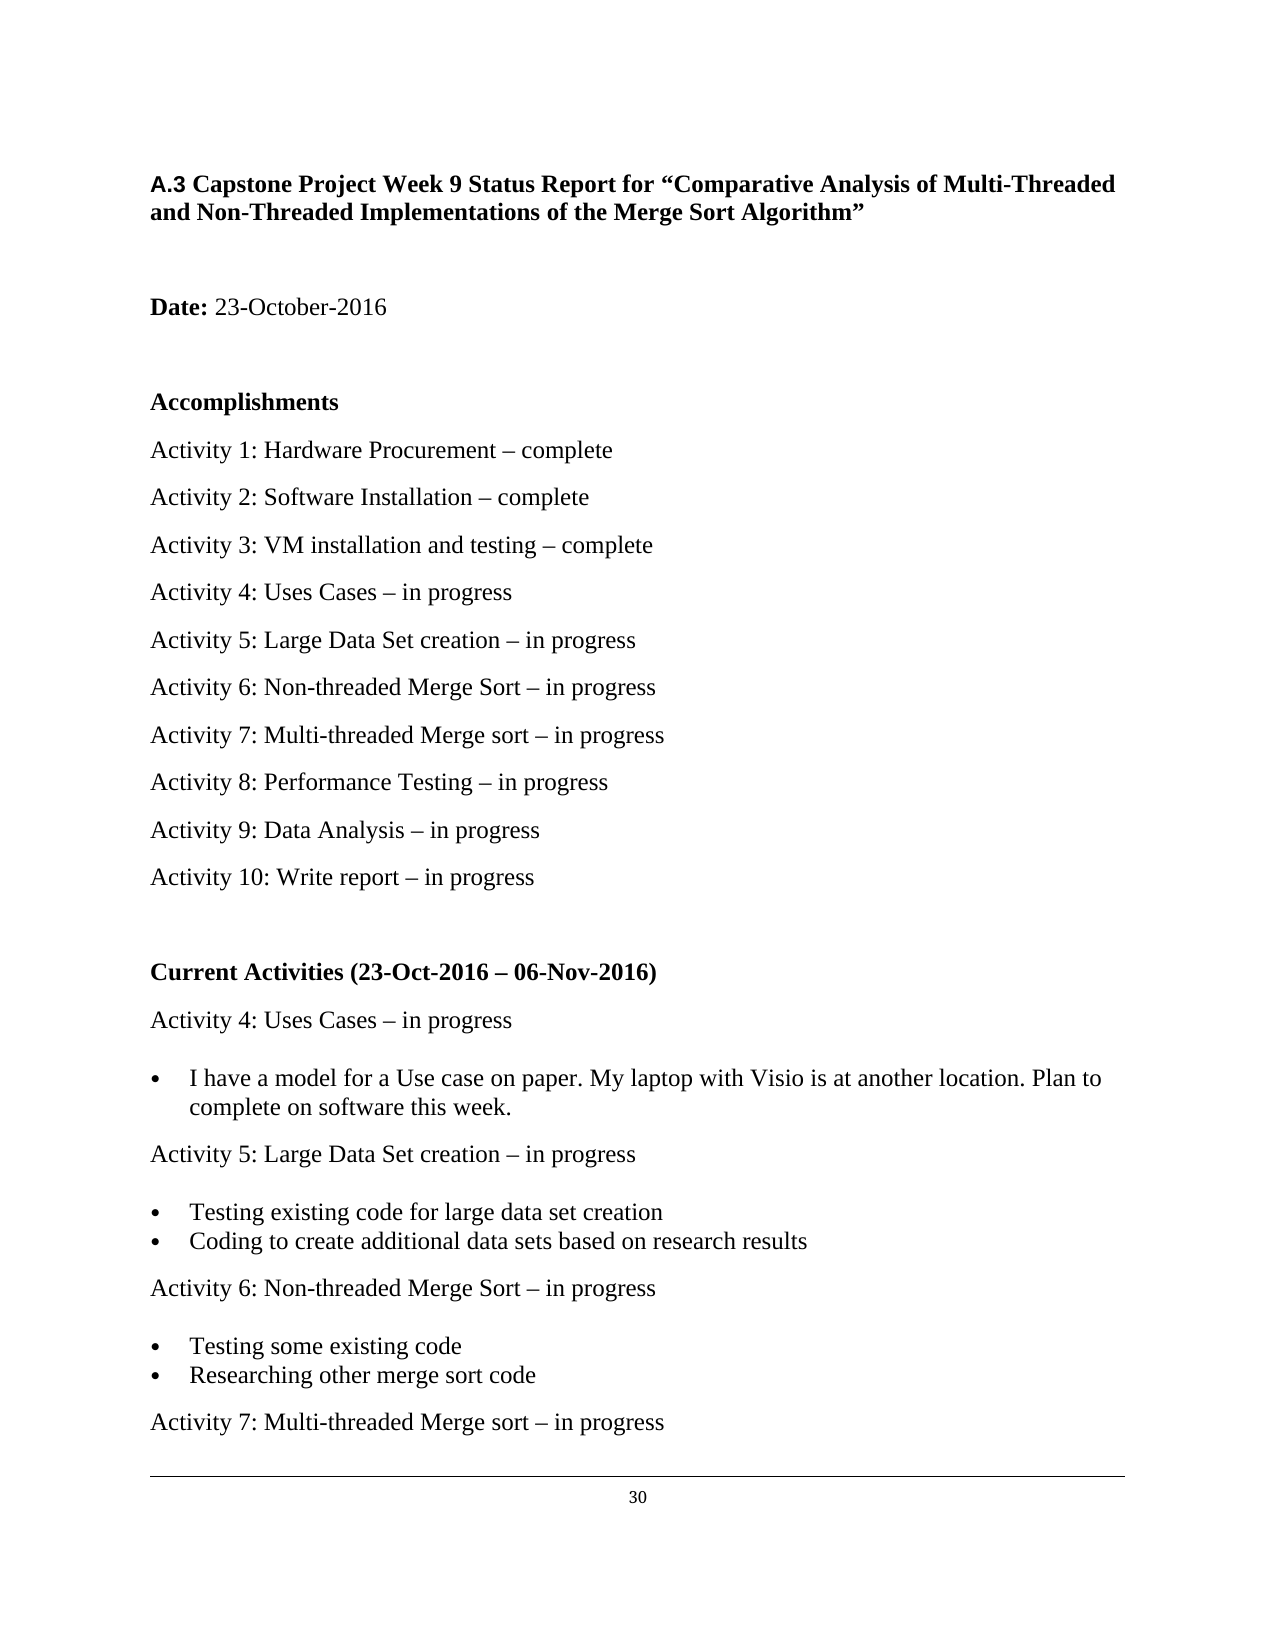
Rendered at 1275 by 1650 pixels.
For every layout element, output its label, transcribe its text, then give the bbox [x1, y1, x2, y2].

text A.3 Capstone Project Week 9 Status Report for “Comparative Analysis of Multi-Threaded and Non-Threaded Implementations of the Merge Sort Algorithm” [150, 169, 1125, 226]
text Current Activities (23-Oct-2016 – 06-Nov-2016) [150, 957, 1125, 986]
text Activity 4: Uses Cases – in progress [150, 1005, 1125, 1034]
list Testing some existing code [152, 1331, 1125, 1360]
text Activity 2: Software Installation – complete [150, 482, 1125, 511]
text Activity 5: Large Data Set creation – in progress [150, 1139, 1125, 1168]
text Activity 6: Non-threaded Merge Sort – in progress [150, 672, 1125, 701]
text Activity 6: Non-threaded Merge Sort – in progress [150, 1273, 1125, 1302]
text Activity 4: Uses Cases – in progress [150, 577, 1125, 606]
text Date: 23-October-2016 [150, 292, 1125, 321]
text Activity 9: Data Analysis – in progress [150, 815, 1125, 844]
list Coding to create additional data sets based on research results [152, 1226, 1125, 1254]
text Activity 3: VM installation and testing – complete [150, 530, 1125, 559]
list Researching other merge sort code [152, 1360, 1125, 1389]
text Activity 5: Large Data Set creation – in progress [150, 625, 1125, 654]
text Activity 7: Multi-threaded Merge sort – in progress [150, 1407, 1125, 1436]
text Activity 10: Write report – in progress [150, 862, 1125, 891]
text Activity 7: Multi-threaded Merge sort – in progress [150, 720, 1125, 749]
text Activity 8: Performance Testing – in progress [150, 767, 1125, 796]
list I have a model for a Use case on paper. My laptop with Visio is at another location. Plan to complete on software this week. [152, 1063, 1125, 1120]
text Activity 1: Hardware Procurement – complete [150, 435, 1125, 464]
list Testing existing code for large data set creation [152, 1197, 1125, 1226]
text Accomplishments [150, 387, 1125, 416]
